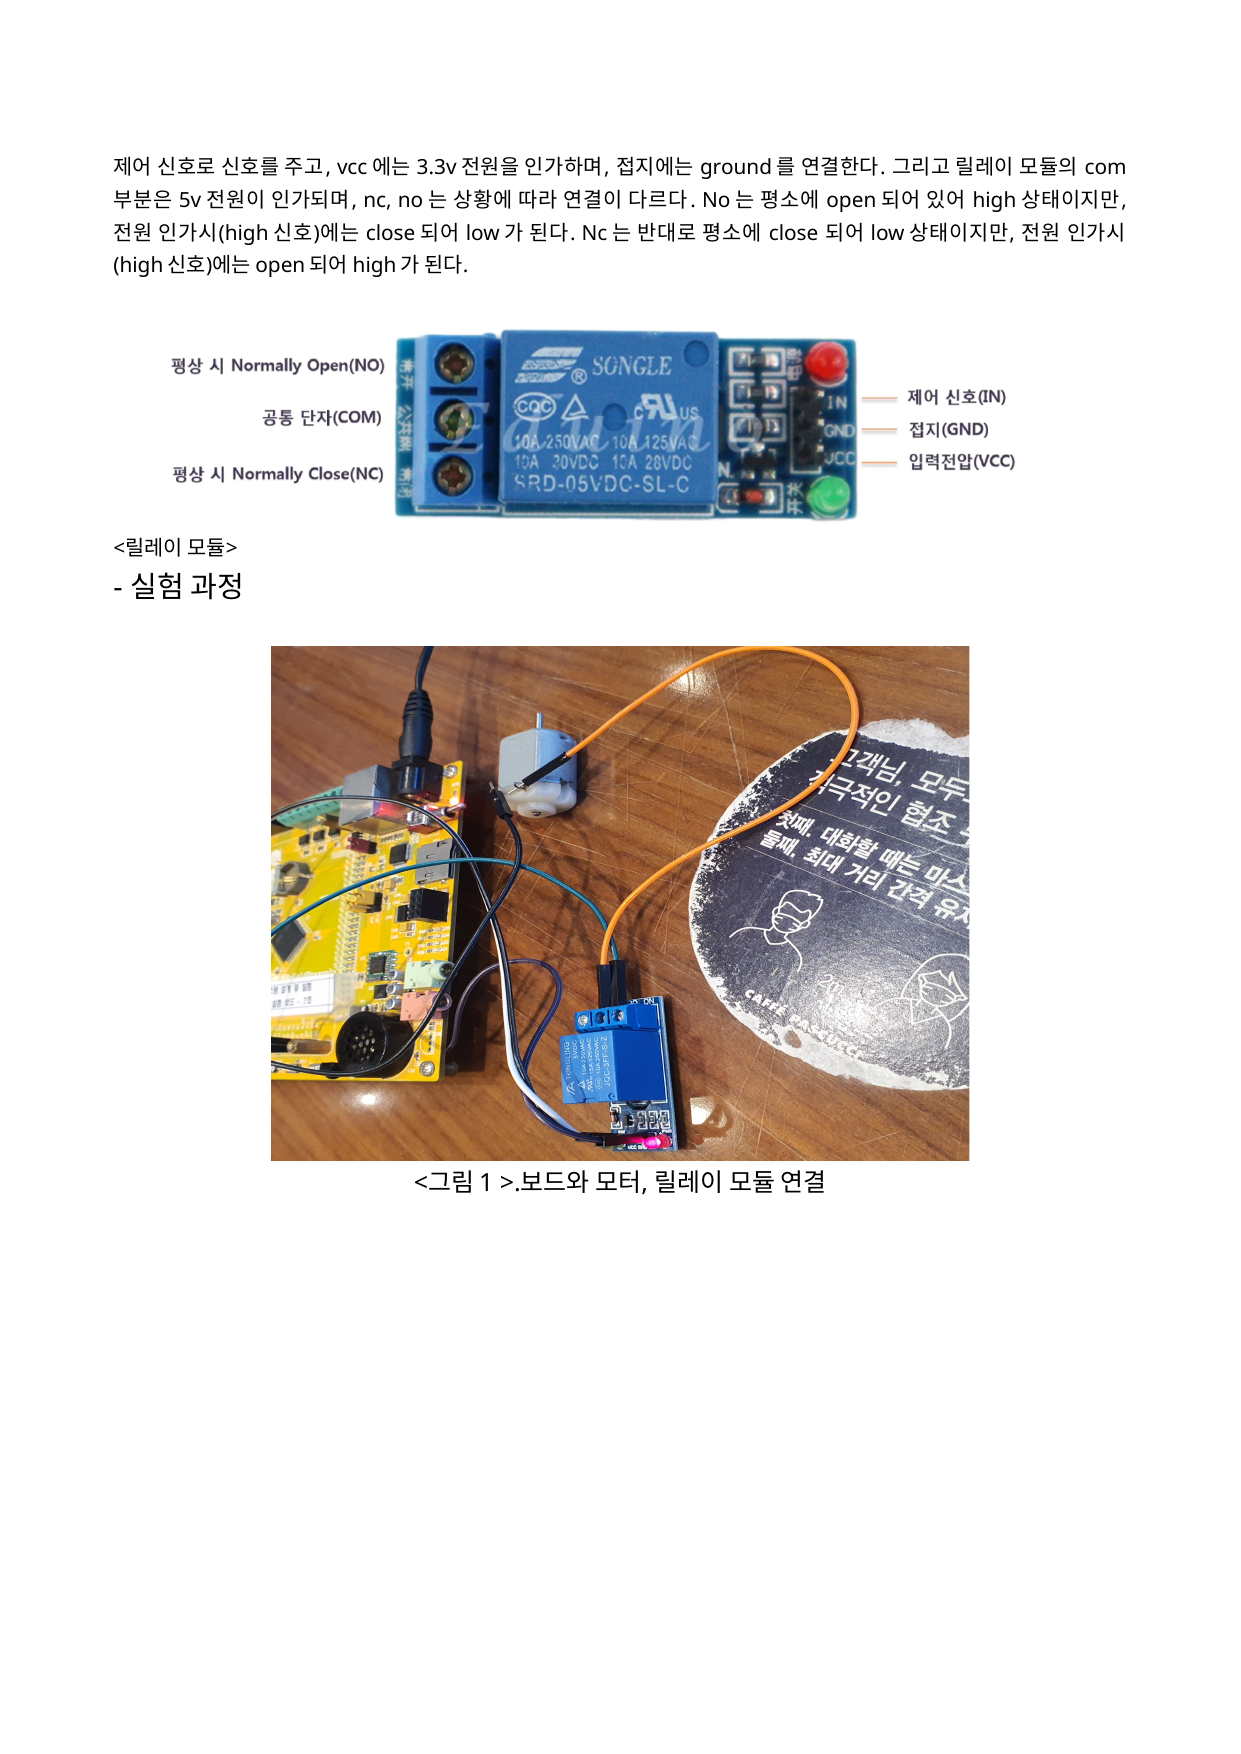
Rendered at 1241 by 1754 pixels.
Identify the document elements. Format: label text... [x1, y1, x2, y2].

picture [132, 312, 1063, 529]
picture [271, 646, 970, 1161]
text <그림1 >.보드와 모터, 릴레이 모듈 연결 [113, 1162, 1127, 1199]
text - 실험 과정 [113, 564, 1127, 606]
